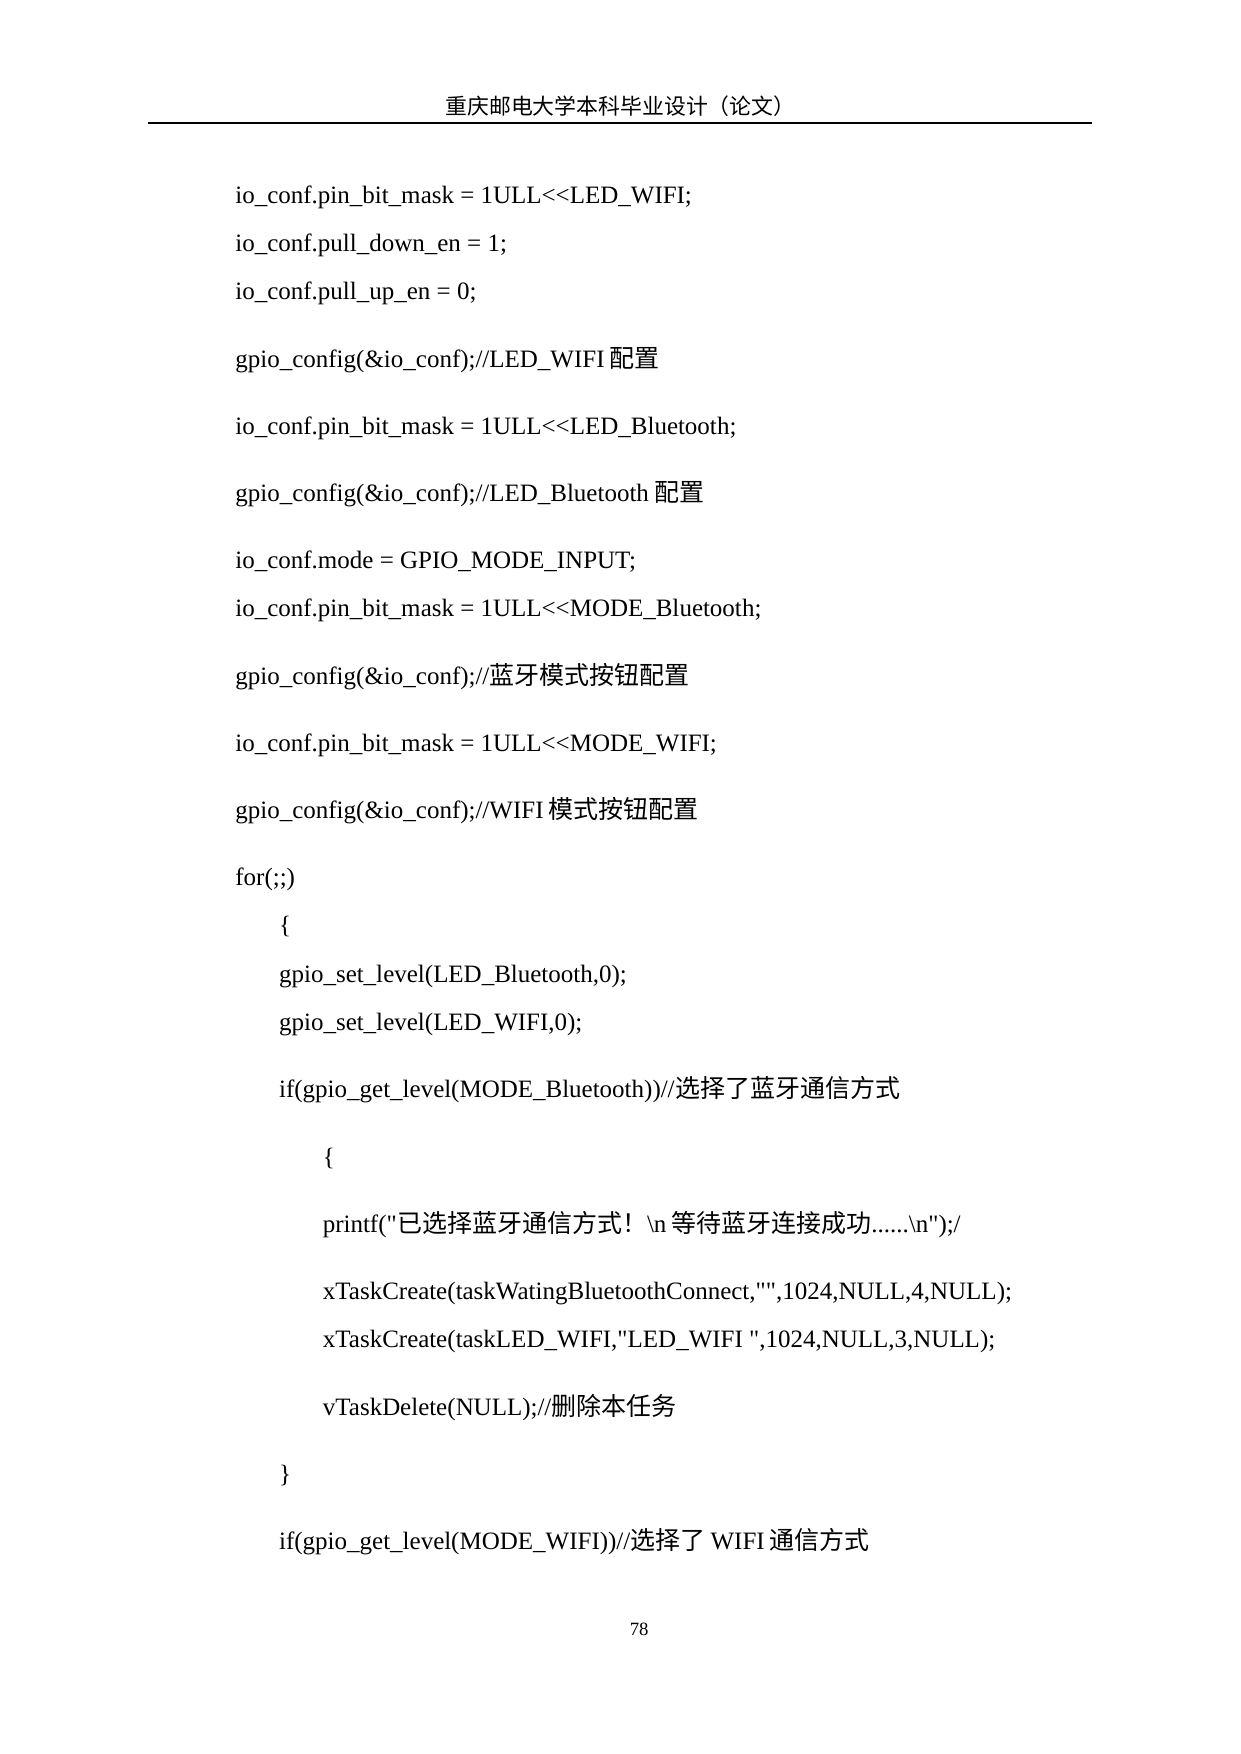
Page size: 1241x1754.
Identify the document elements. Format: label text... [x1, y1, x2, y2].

text { [148, 908, 1092, 942]
text if(gpio_get_level(MODE_Bluetooth))//选择了蓝牙通信方式 [148, 1053, 1092, 1121]
text io_conf.pull_down_en = 1; [148, 226, 1092, 259]
text xTaskCreate(taskLED_WIFI,"LED_WIFI ",1024,NULL,3,NULL); [148, 1322, 1092, 1356]
text } [148, 1456, 1092, 1490]
text io_conf.pin_bit_mask = 1ULL<<MODE_WIFI; [148, 725, 1092, 759]
text { [148, 1139, 1092, 1173]
text vTaskDelete(NULL);//删除本任务 [148, 1370, 1092, 1438]
text gpio_config(&io_conf);//LED_WIFI配置 [148, 322, 1092, 390]
text gpio_set_level(LED_Bluetooth,0); [148, 956, 1092, 990]
text gpio_config(&io_conf);//WIFI模式按钮配置 [148, 774, 1092, 842]
text io_conf.pull_up_en = 0; [148, 274, 1092, 308]
text gpio_set_level(LED_WIFI,0); [148, 1005, 1092, 1039]
text for(;;) [148, 860, 1092, 894]
text gpio_config(&io_conf);//蓝牙模式按钮配置 [148, 639, 1092, 707]
text io_conf.pin_bit_mask = 1ULL<<MODE_Bluetooth; [148, 591, 1092, 625]
text io_conf.mode = GPIO_MODE_INPUT; [148, 543, 1092, 577]
text if(gpio_get_level(MODE_WIFI))//选择了WIFI通信方式 [148, 1504, 1092, 1572]
text printf("已选择蓝牙通信方式！\n等待蓝牙连接成功......\n");/ [148, 1187, 1092, 1255]
text gpio_config(&io_conf);//LED_Bluetooth配置 [148, 457, 1092, 524]
text io_conf.pin_bit_mask = 1ULL<<LED_Bluetooth; [148, 408, 1092, 442]
text io_conf.pin_bit_mask = 1ULL<<LED_WIFI; [148, 177, 1092, 211]
text xTaskCreate(taskWatingBluetoothConnect,"",1024,NULL,4,NULL); [148, 1273, 1092, 1307]
